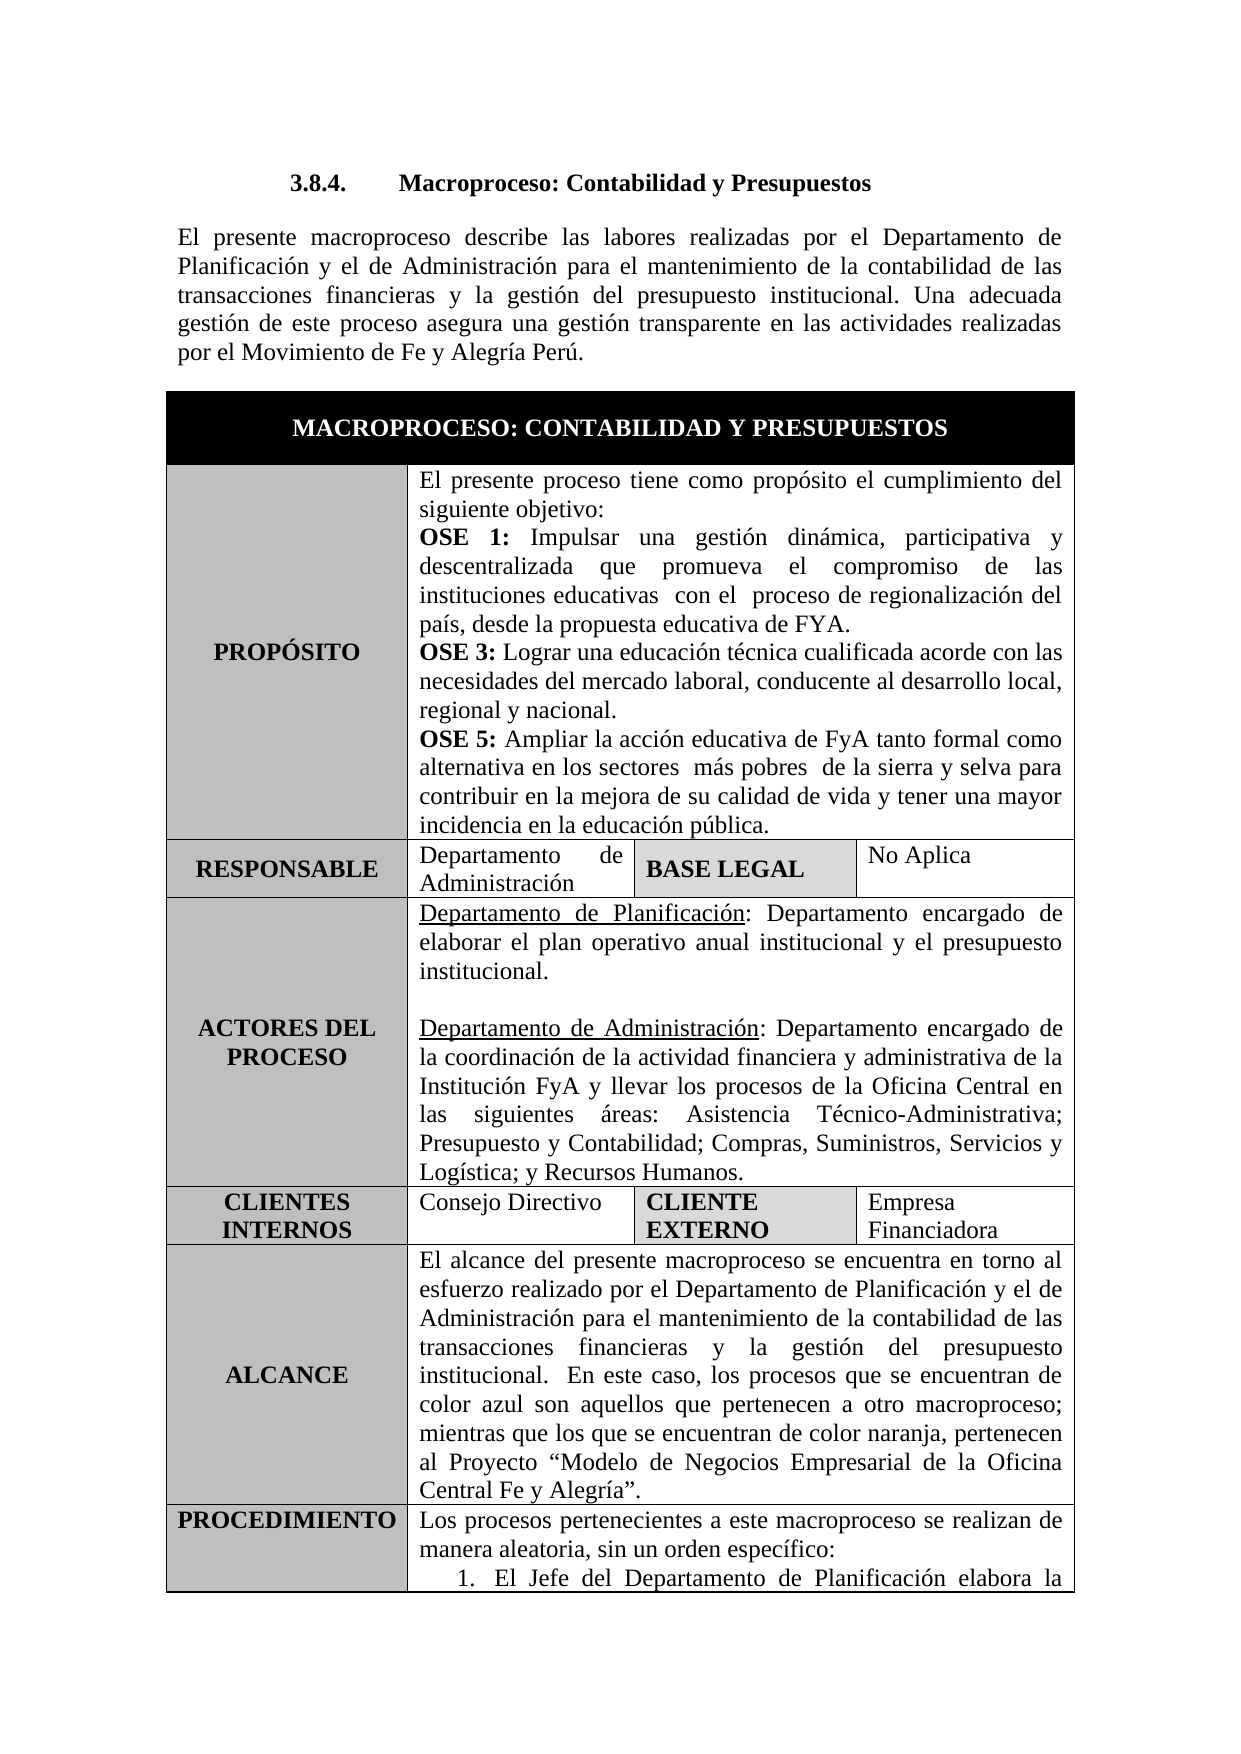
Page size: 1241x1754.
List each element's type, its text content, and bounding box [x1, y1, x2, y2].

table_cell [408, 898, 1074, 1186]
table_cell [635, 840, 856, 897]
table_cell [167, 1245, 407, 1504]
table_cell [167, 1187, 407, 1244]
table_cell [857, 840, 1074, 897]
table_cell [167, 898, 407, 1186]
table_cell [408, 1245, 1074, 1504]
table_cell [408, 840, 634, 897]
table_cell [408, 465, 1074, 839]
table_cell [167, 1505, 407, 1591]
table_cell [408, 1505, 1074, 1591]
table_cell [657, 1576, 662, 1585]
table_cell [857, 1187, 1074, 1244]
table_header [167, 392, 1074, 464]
text El presente macroproceso describe las labores realizadas por el Departamento de Planificación y el de Administración para el mantenimiento de la contabilidad de las transacciones financieras y la gestión del presupuesto institucional. Una adecuada gestión de este proceso asegura una gestión transparente en las actividades realizadas por el Movimiento de Fe y Alegría Perú. [177, 222, 1063, 366]
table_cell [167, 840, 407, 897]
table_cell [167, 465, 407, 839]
subtitle Macroproceso: Contabilidad y Presupuestos [290, 168, 1063, 197]
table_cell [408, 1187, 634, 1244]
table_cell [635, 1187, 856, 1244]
